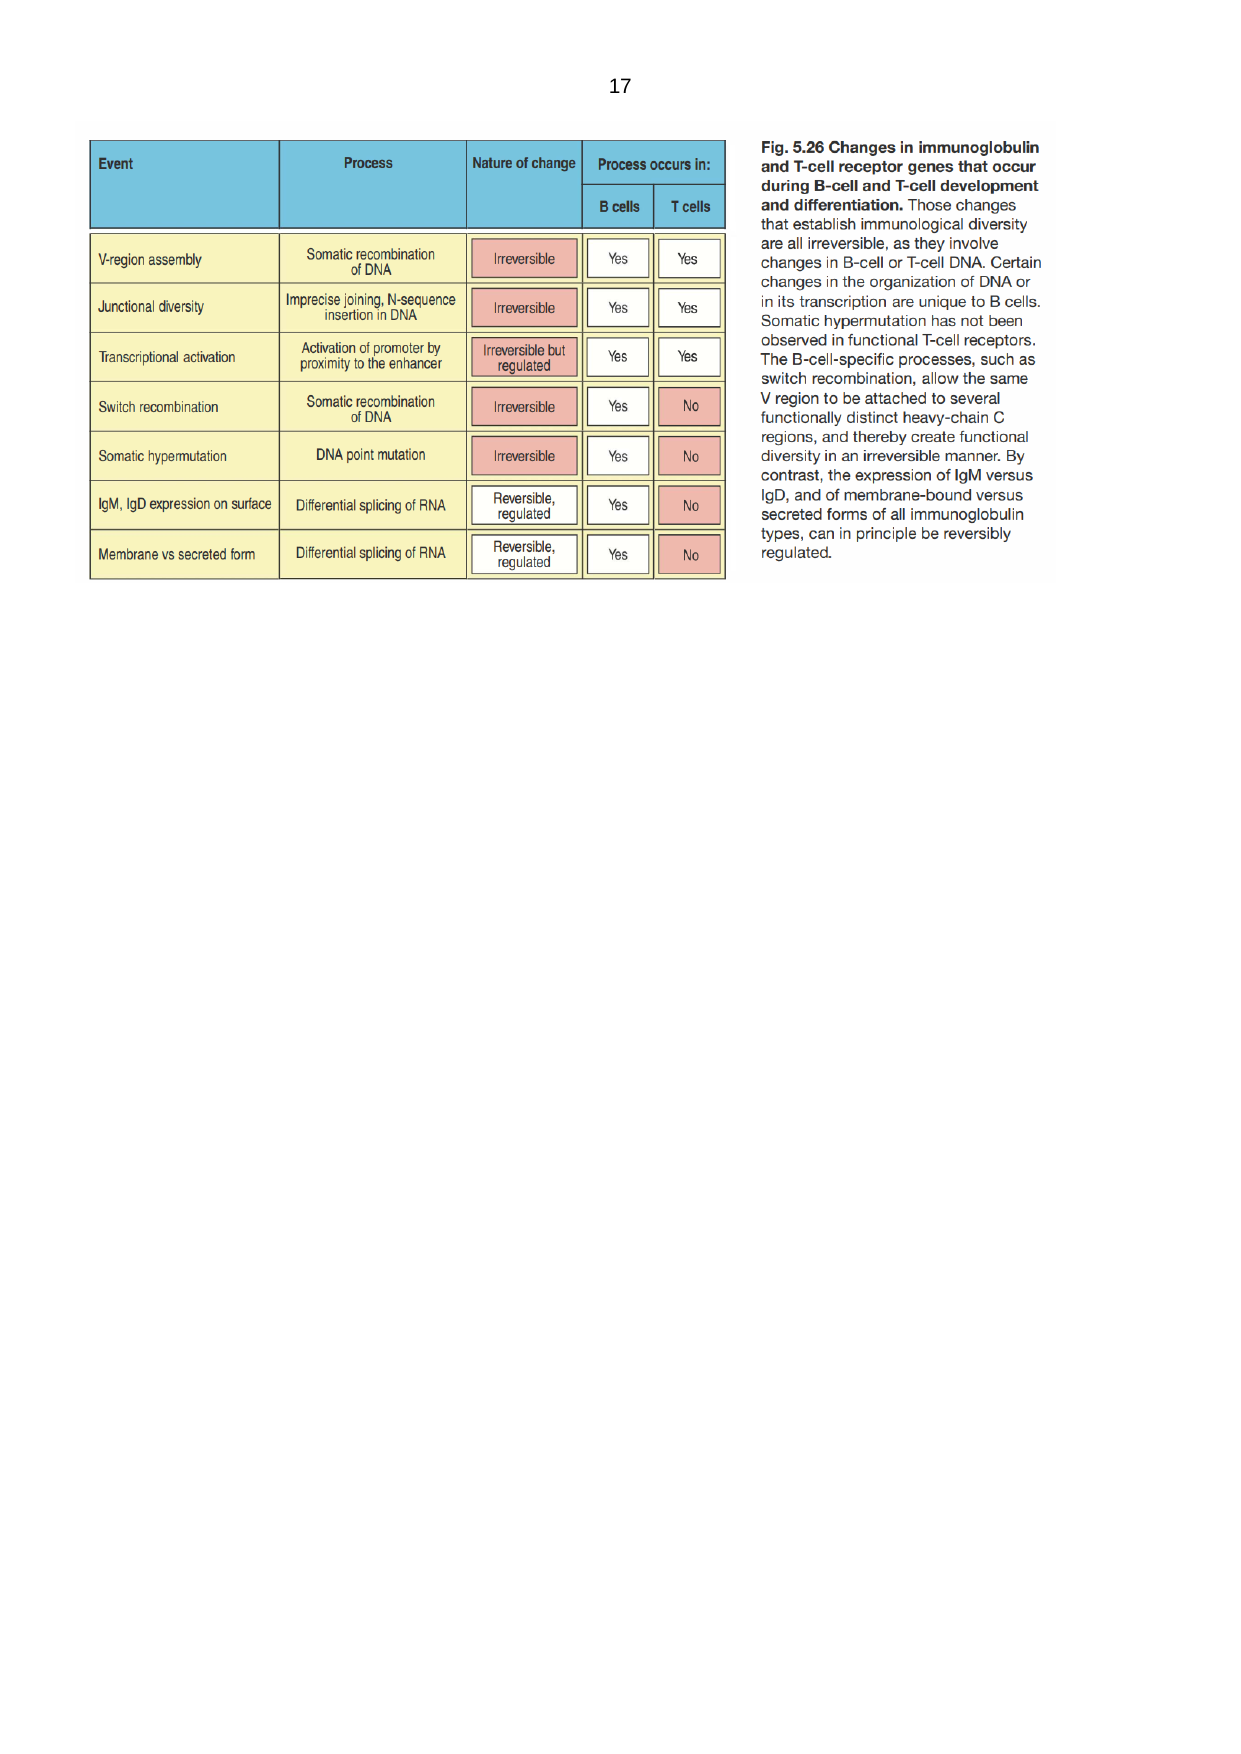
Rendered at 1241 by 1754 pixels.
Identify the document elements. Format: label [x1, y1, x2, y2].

picture [75, 121, 1056, 583]
